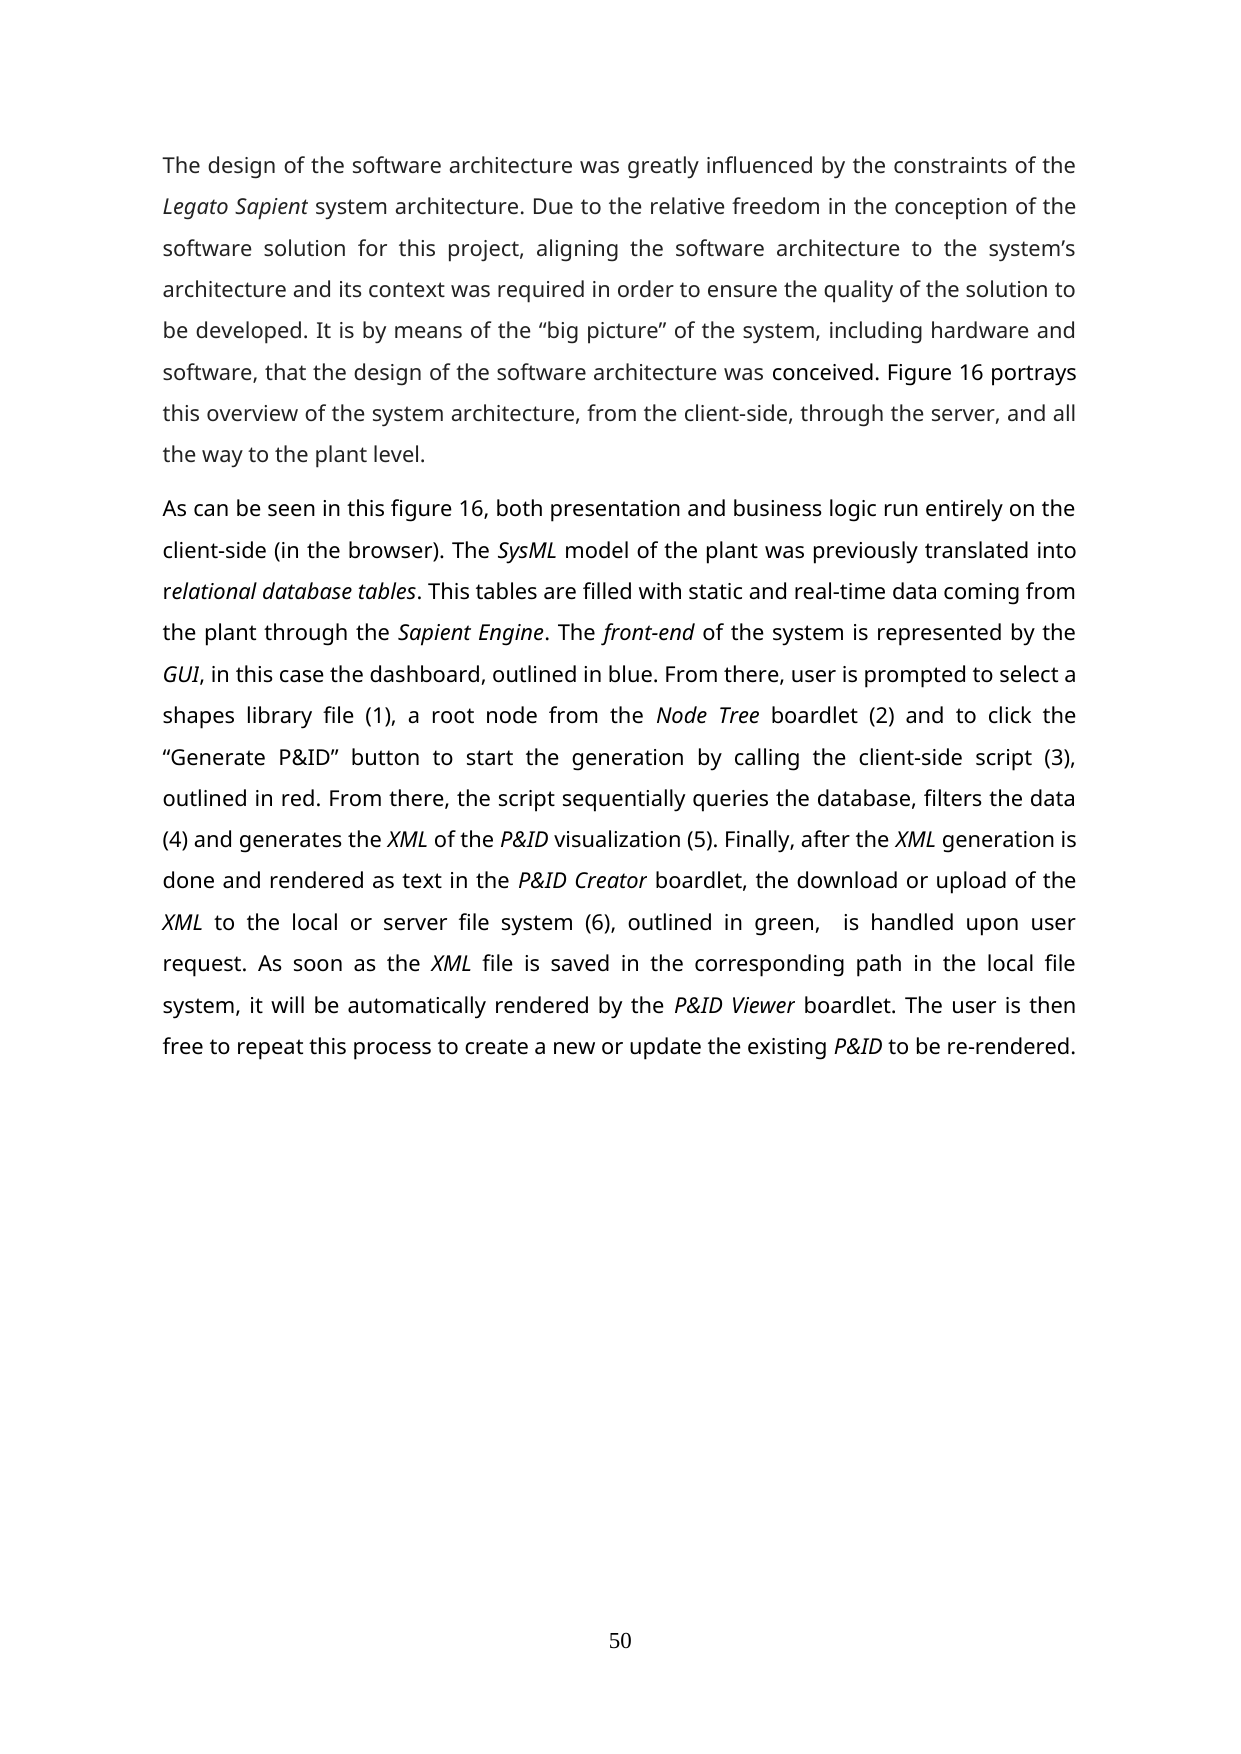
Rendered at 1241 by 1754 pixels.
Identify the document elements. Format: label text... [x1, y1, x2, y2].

text The design of the software architecture was greatly influenced by the constraints of the Legato Sapient system architecture. Due to the relative freedom in the conception of the software solution for this project, aligning the software architecture to the system’s architecture and its context was required in order to ensure the quality of the solution to be developed. It is by means of the “big picture” of the system, including hardware and software, that the design of the software architecture was conceived. Figure 16 portrays this overview of the system architecture, from the client-side, through the server, and all the way to the plant level. [162, 411, 1077, 469]
text As can be seen in this figure 16, both presentation and business logic run entirely on the client-side (in the browser). The SysML model of the plant was previously translated into relational database tables. This tables are filled with static and real-time data coming from the plant through the Sapient Engine. The front-end of the system is represented by the GUI, in this case the dashboard, outlined in blue. From there, user is prompted to select a shapes library file (1), a root node from the Node Tree boardlet (2) and to click the “Generate P&ID” button to start the generation by calling the client-side script (3), outlined in red. From there, the script sequentially queries the database, filters the data (4) and generates the XML of the P&ID visualization (5). Finally, after the XML generation is done and rendered as text in the P&ID Creator boardlet, the download or upload of the XML to the local or server file system (6), outlined in green, is handled upon user request. As soon as the XML file is saved in the corresponding path in the local file system, it will be automatically rendered by the P&ID Viewer boardlet. The user is then free to repeat this process to create a new or update the existing P&ID to be re-rendered. [162, 755, 1077, 928]
text As can be seen in this figure 16, both presentation and business logic run entirely on the client-side (in the browser). The SysML model of the plant was previously translated into relational database tables. This tables are filled with static and real-time data coming from the plant through the Sapient Engine. The front-end of the system is represented by the GUI, in this case the dashboard, outlined in blue. From there, user is prompted to select a shapes library file (1), a root node from the Node Tree boardlet (2) and to click the “Generate P&ID” button to start the generation by calling the client-side script (3), outlined in red. From there, the script sequentially queries the database, filters the data (4) and generates the XML of the P&ID visualization (5). Finally, after the XML generation is done and rendered as text in the P&ID Creator boardlet, the download or upload of the XML to the local or server file system (6), outlined in green, is handled upon user request. As soon as the XML file is saved in the corresponding path in the local file system, it will be automatically rendered by the P&ID Viewer boardlet. The user is then free to repeat this process to create a new or update the existing P&ID to be re-rendered. [162, 930, 1077, 1061]
text As can be seen in this figure 16, both presentation and business logic run entirely on the client-side (in the browser). The SysML model of the plant was previously translated into relational database tables. This tables are filled with static and real-time data coming from the plant through the Sapient Engine. The front-end of the system is represented by the GUI, in this case the dashboard, outlined in blue. From there, user is prompted to select a shapes library file (1), a root node from the Node Tree boardlet (2) and to click the “Generate P&ID” button to start the generation by calling the client-side script (3), outlined in red. From there, the script sequentially queries the database, filters the data (4) and generates the XML of the P&ID visualization (5). Finally, after the XML generation is done and rendered as text in the P&ID Creator boardlet, the download or upload of the XML to the local or server file system (6), outlined in green, is handled upon user request. As soon as the XML file is saved in the corresponding path in the local file system, it will be automatically rendered by the P&ID Viewer boardlet. The user is then free to repeat this process to create a new or update the existing P&ID to be re-rendered. [162, 516, 1077, 754]
text The design of the software architecture was greatly influenced by the constraints of the Legato Sapient system architecture. Due to the relative freedom in the conception of the software solution for this project, aligning the software architecture to the system’s architecture and its context was required in order to ensure the quality of the solution to be developed. It is by means of the “big picture” of the system, including hardware and software, that the design of the software architecture was conceived. Figure 16 portrays this overview of the system architecture, from the client-side, through the server, and all the way to the plant level. [162, 159, 1077, 410]
